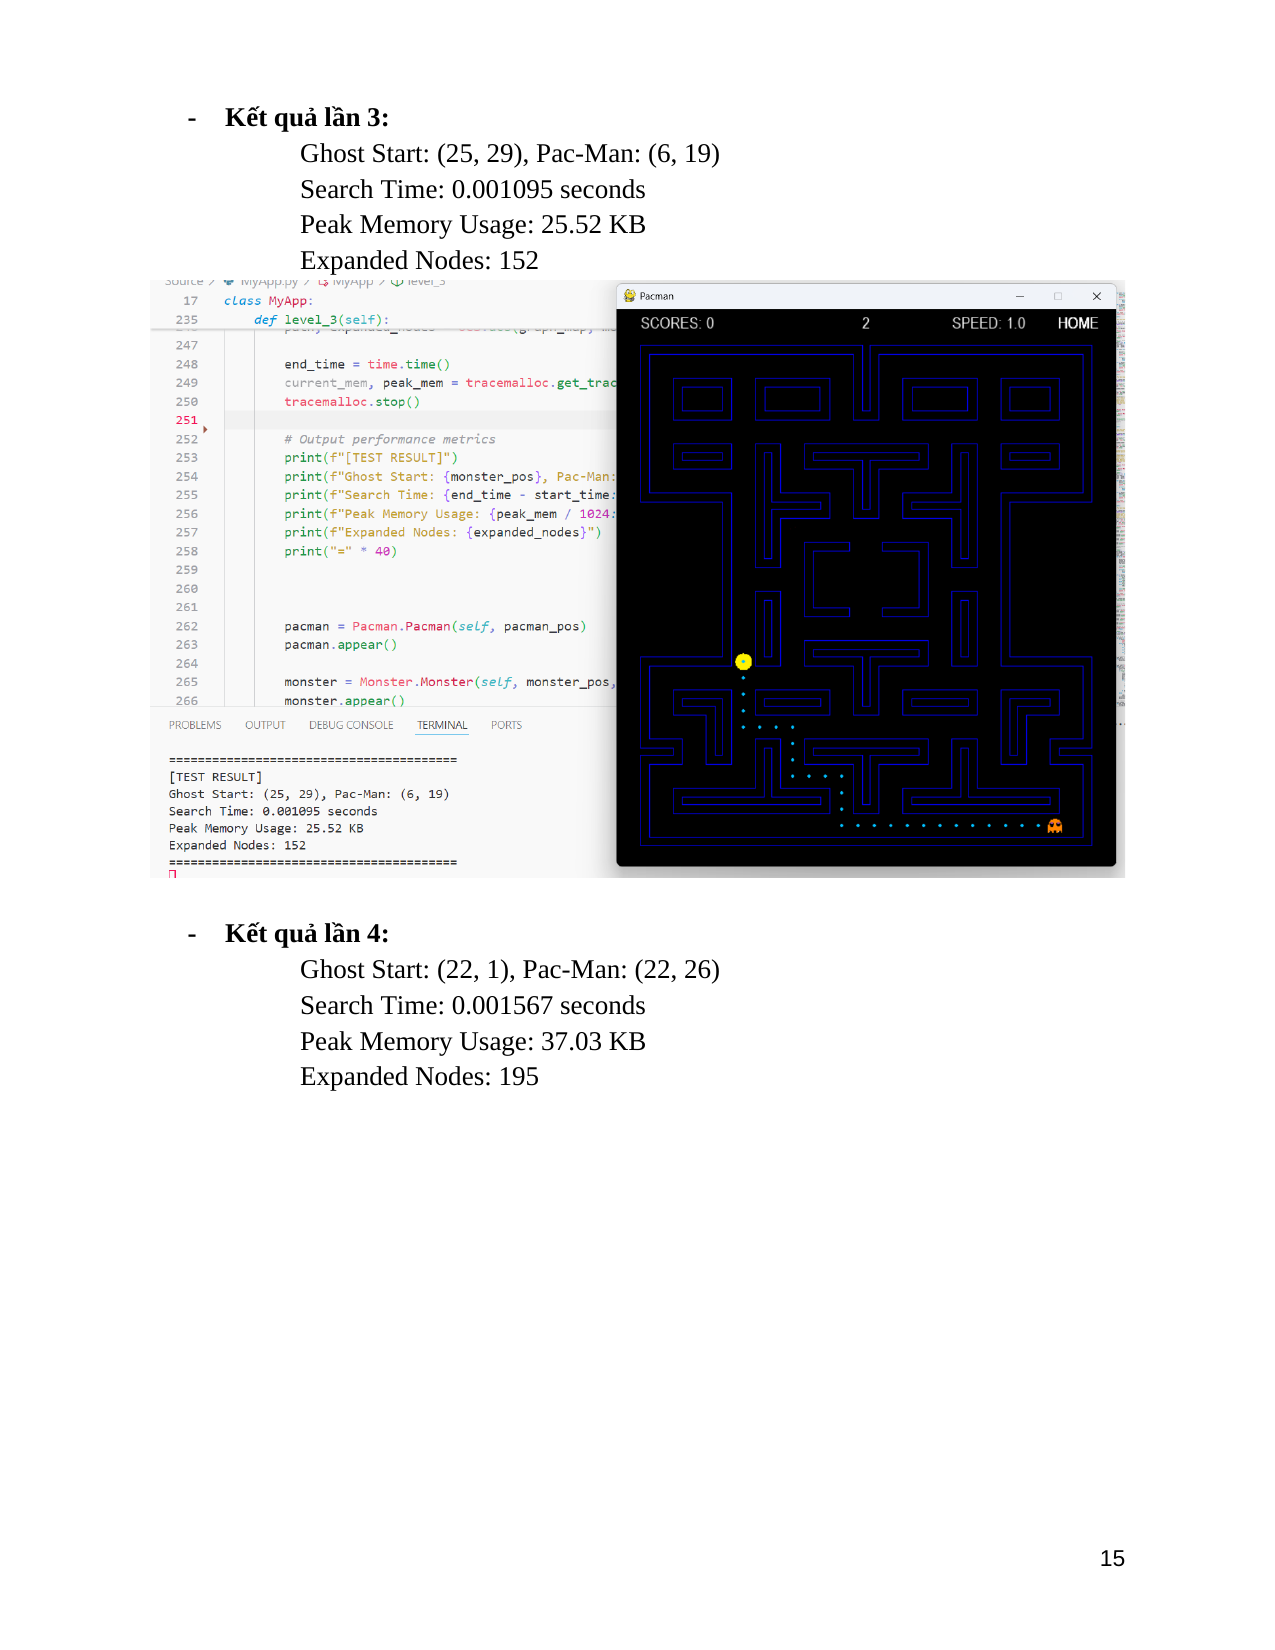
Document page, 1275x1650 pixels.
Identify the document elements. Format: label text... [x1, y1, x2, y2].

text Expanded Nodes: 195 [300, 1060, 1125, 1092]
text Ghost Start: (25, 29), Pac-Man: (6, 19) [300, 137, 1125, 168]
picture [150, 280, 1125, 878]
text Search Time: 0.001567 seconds [300, 989, 1125, 1020]
text Peak Memory Usage: 37.03 KB [300, 1025, 1125, 1056]
list Kết quả lần 4: [150, 917, 1125, 949]
text Expanded Nodes: 152 [300, 244, 1125, 275]
text Ghost Start: (22, 1), Pac-Man: (22, 26) [300, 953, 1125, 984]
text Peak Memory Usage: 25.52 KB [300, 208, 1125, 240]
list Kết quả lần 3: [150, 101, 1125, 132]
text Search Time: 0.001095 seconds [300, 173, 1125, 204]
